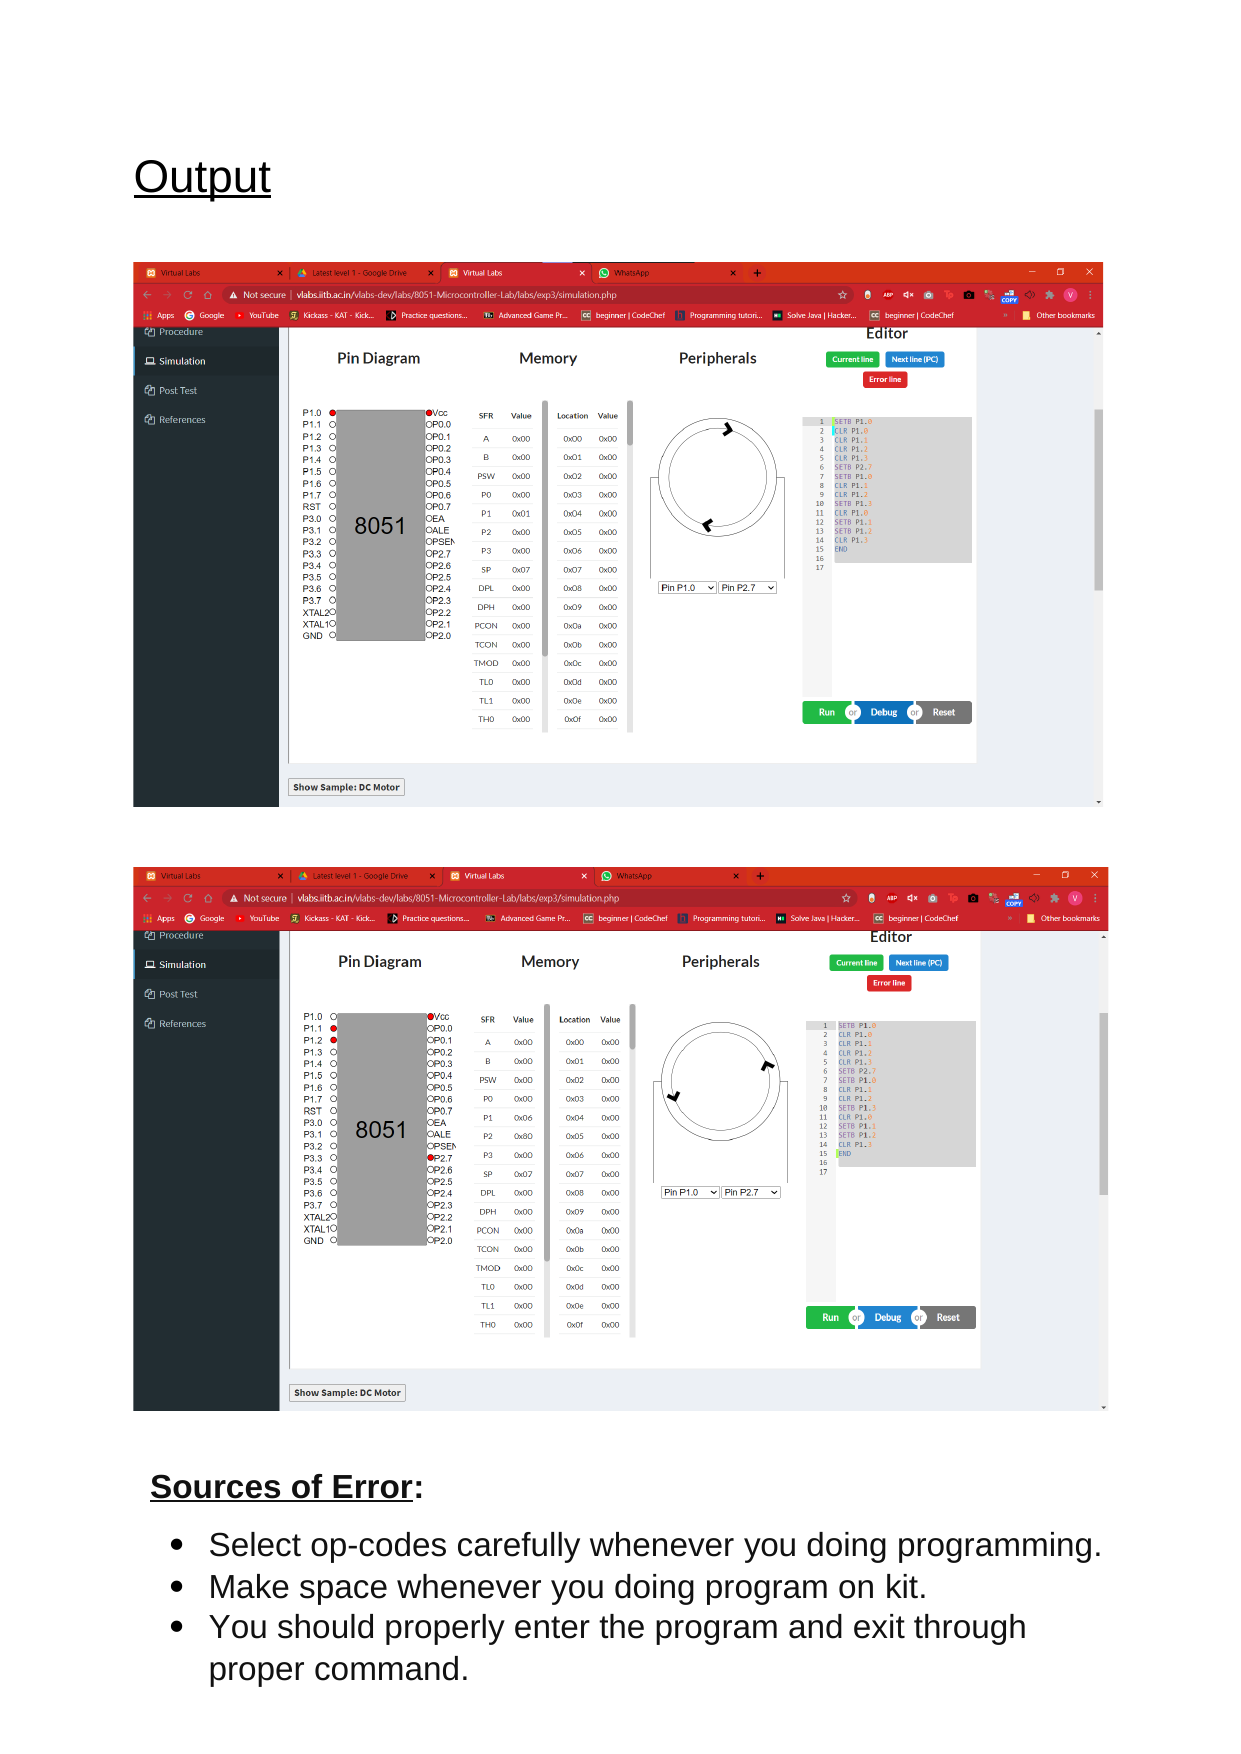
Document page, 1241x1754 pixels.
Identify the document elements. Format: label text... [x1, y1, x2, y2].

picture [133, 262, 1104, 807]
picture [133, 867, 1109, 1411]
text Sources of Error: [150, 1467, 1103, 1505]
list Select op-codes carefully whenever you doing programming. [171, 1525, 1103, 1564]
list You should properly enter the program and exit through proper command. [171, 1607, 1087, 1687]
text Output [133, 150, 1103, 203]
list Make space whenever you doing program on kit. [171, 1567, 1103, 1605]
